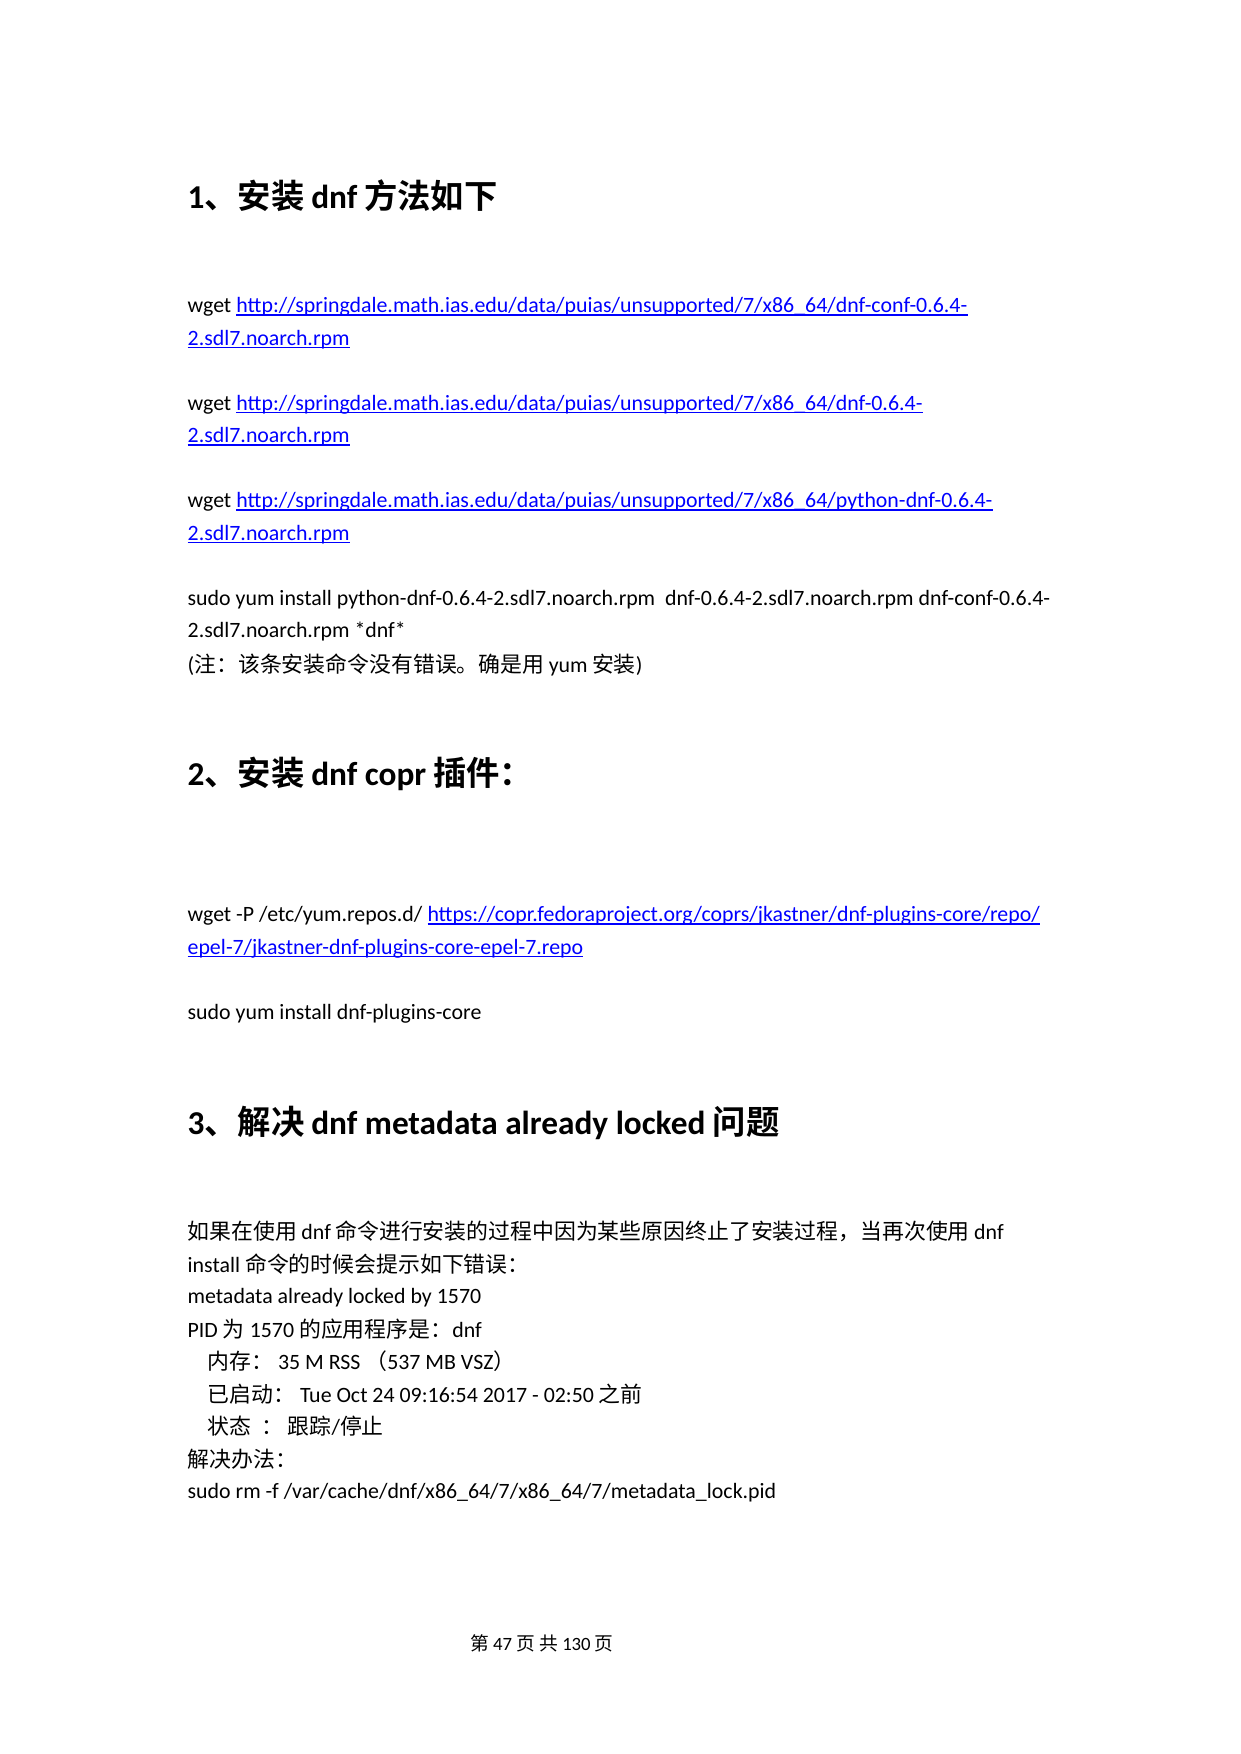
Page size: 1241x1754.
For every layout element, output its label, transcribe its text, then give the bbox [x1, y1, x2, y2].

text (注：该条安装命令没有错误。确是用yum安装) [187, 646, 1053, 679]
text PID 为 1570 的应用程序是：dnf [187, 1311, 1053, 1344]
text 解决办法： [187, 1441, 1053, 1474]
subtitle 2、安装dnf copr插件： [187, 738, 1053, 803]
text sudo yum install dnf-plugins-core [187, 995, 1053, 1028]
text metadata already locked by 1570 [187, 1279, 1053, 1311]
subtitle 3、解决dnf metadata already locked问题 [187, 1087, 1053, 1152]
text 状态 ： 跟踪/停止 [187, 1409, 1053, 1441]
text wget -P /etc/yum.repos.d/ https://copr.fedoraproject.org/coprs/jkastner/dnf-plugins-core/repo/epel-7/jkastner-dnf-plugins-core-epel-7.repo [187, 898, 1053, 963]
text 如果在使用dnf命令进行安装的过程中因为某些原因终止了安装过程，当再次使用dnf install 命令的时候会提示如下错误： [187, 1214, 1053, 1279]
subtitle 1、安装dnf方法如下 [187, 162, 1053, 227]
text wget http://springdale.math.ias.edu/data/puias/unsupported/7/x86_64/dnf-0.6.4-2.sdl7.noarch.rpm [187, 386, 1053, 451]
text wget http://springdale.math.ias.edu/data/puias/unsupported/7/x86_64/dnf-conf-0.6.4-2.sdl7.noarch.rpm [187, 289, 1053, 354]
text sudo yum install python-dnf-0.6.4-2.sdl7.noarch.rpm dnf-0.6.4-2.sdl7.noarch.rpm dnf-conf-0.6.4-2.sdl7.noarch.rpm *dnf* [187, 581, 1053, 646]
text 已启动： Tue Oct 24 09:16:54 2017 - 02:50之前 [187, 1376, 1053, 1409]
text wget http://springdale.math.ias.edu/data/puias/unsupported/7/x86_64/python-dnf-0.6.4-2.sdl7.noarch.rpm [187, 484, 1053, 549]
text sudo rm -f /var/cache/dnf/x86_64/7/x86_64/7/metadata_lock.pid [187, 1474, 1053, 1506]
text 内存： 35 M RSS （537 MB VSZ） [187, 1344, 1053, 1376]
